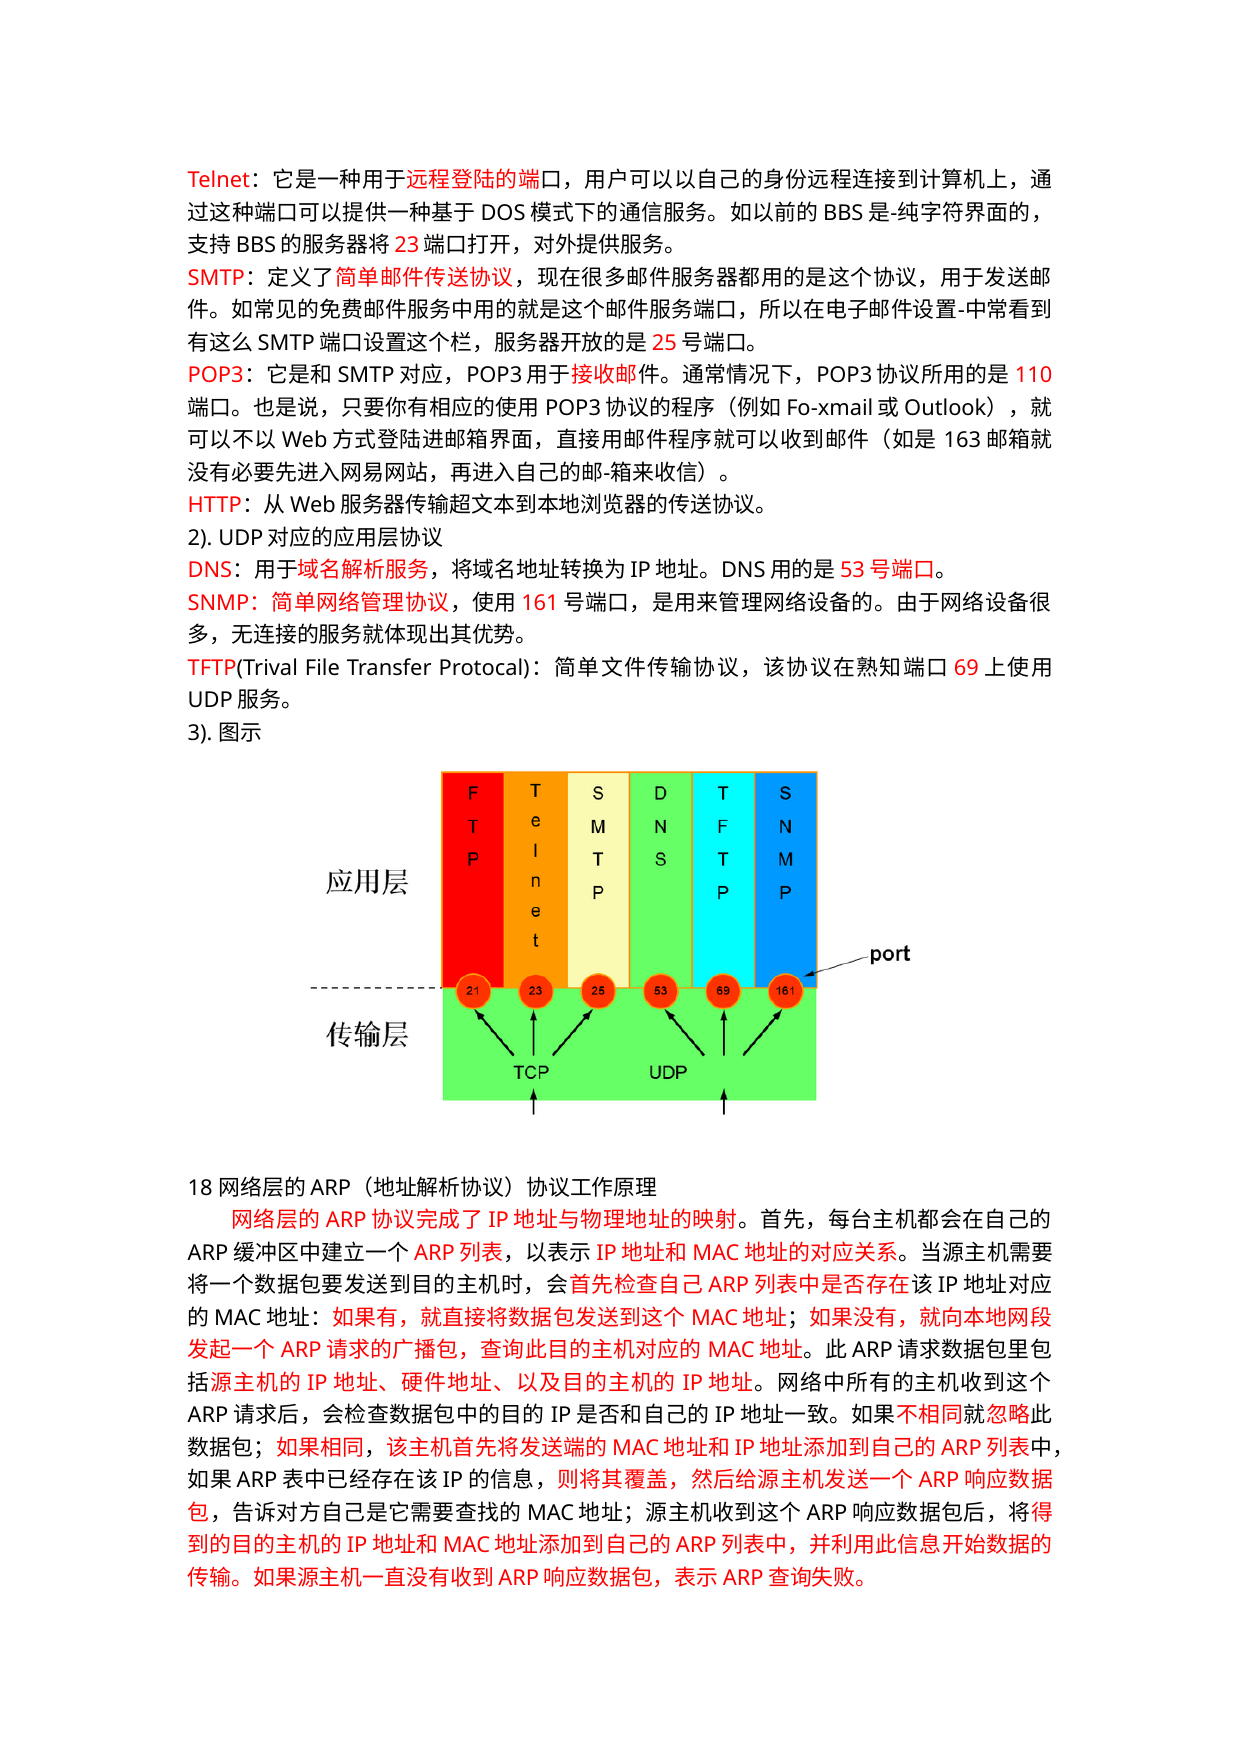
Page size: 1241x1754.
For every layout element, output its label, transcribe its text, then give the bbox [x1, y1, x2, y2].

text TFTP(Trival File Transfer Protocal)：简单文件传输协议，该协议在熟知端口69上使用UDP服务。 [187, 649, 1053, 714]
text 网络层的ARP协议完成了IP地址与物理地址的映射。首先，每台主机都会在自己的ARP缓冲区中建立一个ARP列表，以表示IP地址和MAC地址的对应关系。当源主机需要将一个数据包要发送到目的主机时，会首先检查自己ARP列表中是否存在该IP地址对应的MAC地址：如果有，就直接将数据包发送到这个MAC地址；如果没有，就向本地网段发起一个ARP请求的广播包，查询此目的主机对应的MAC地址。此ARP请求数据包里包括源主机的IP地址、硬件地址、以及目的主机的IP地址。网络中所有的主机收到这个ARP请求后，会检查数据包中的目的IP是否和自己的IP地址一致。如果不相同就忽略此数据包；如果相同，该主机首先将发送端的MAC地址和IP地址添加到自己的ARP列表中，如果ARP表中已经存在该IP的信息，则将其覆盖，然后给源主机发送一个ARP响应数据包，告诉对方自己是它需要查找的MAC地址；源主机收到这个ARP响应数据包后，将得到的目的主机的IP地址和MAC地址添加到自己的ARP列表中，并利用此信息开始数据的传输。如果源主机一直没有收到ARP响应数据包，表示ARP查询失败。 [187, 1202, 1053, 1592]
text 2). UDP对应的应用层协议 [187, 519, 1053, 552]
text Telnet：它是一种用于远程登陆的端口，用户可以以自己的身份远程连接到计算机上，通过这种端口可以提供一种基于DOS模式下的通信服务。如以前的BBS是-纯字符界面的，支持BBS的服务器将23端口打开，对外提供服务。 [187, 162, 1053, 259]
text 18 网络层的ARP（地址解析协议）协议工作原理 [187, 1169, 1053, 1202]
picture [305, 747, 935, 1144]
text DNS：用于域名解析服务，将域名地址转换为IP地址。DNS用的是53号端口。 [187, 552, 1053, 584]
text SNMP：简单网络管理协议，使用161号端口，是用来管理网络设备的。由于网络设备很多，无连接的服务就体现出其优势。 [187, 584, 1053, 649]
text SMTP：定义了简单邮件传送协议，现在很多邮件服务器都用的是这个协议，用于发送邮件。如常见的免费邮件服务中用的就是这个邮件服务端口，所以在电子邮件设置-中常看到有这么SMTP端口设置这个栏，服务器开放的是25号端口。 [187, 259, 1053, 357]
text HTTP：从Web服务器传输超文本到本地浏览器的传送协议。 [187, 487, 1053, 519]
text 3). 图示 [187, 714, 1053, 747]
text POP3：它是和SMTP对应，POP3用于接收邮件。通常情况下，POP3协议所用的是110端口。也是说，只要你有相应的使用POP3协议的程序（例如Fo-xmail或Outlook），就可以不以Web方式登陆进邮箱界面，直接用邮件程序就可以收到邮件（如是163邮箱就没有必要先进入网易网站，再进入自己的邮-箱来收信）。 [187, 357, 1053, 487]
